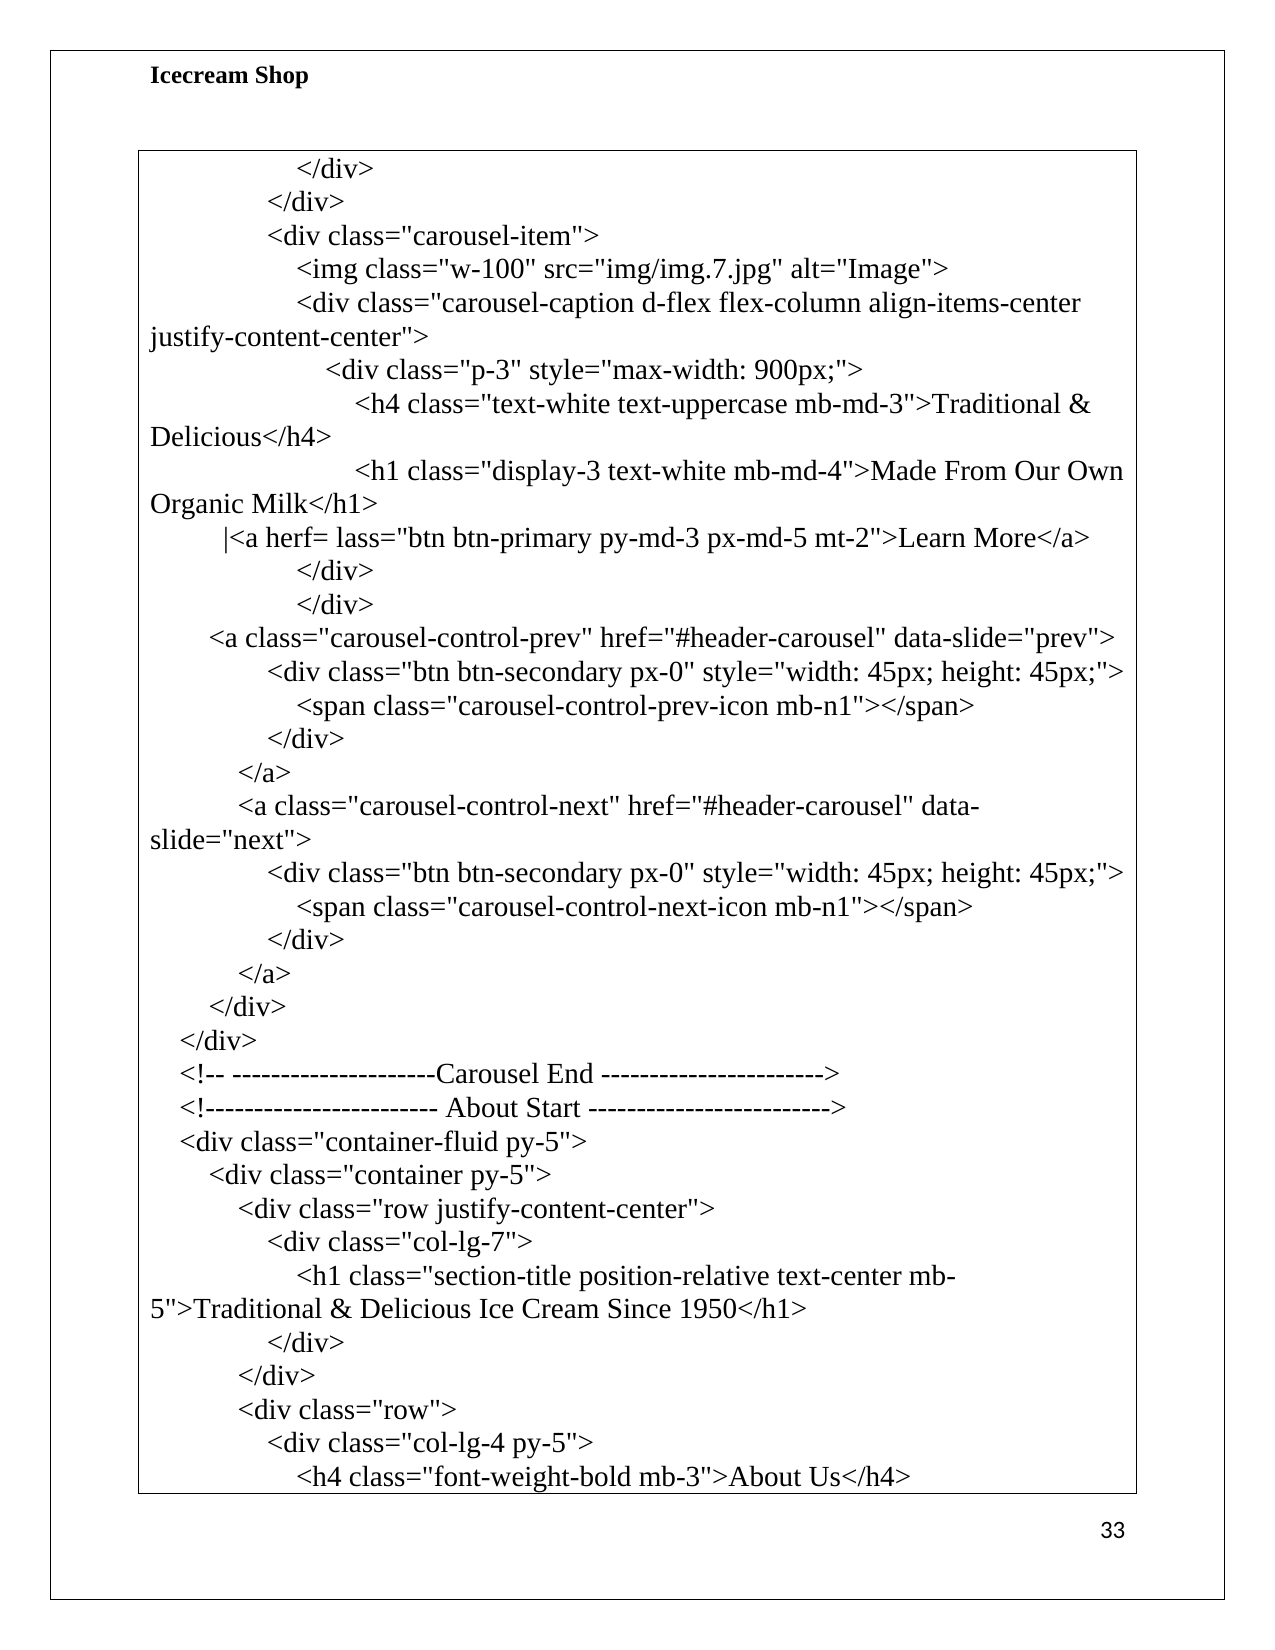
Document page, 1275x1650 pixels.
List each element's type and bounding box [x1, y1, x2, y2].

table_header [139, 151, 1136, 1493]
